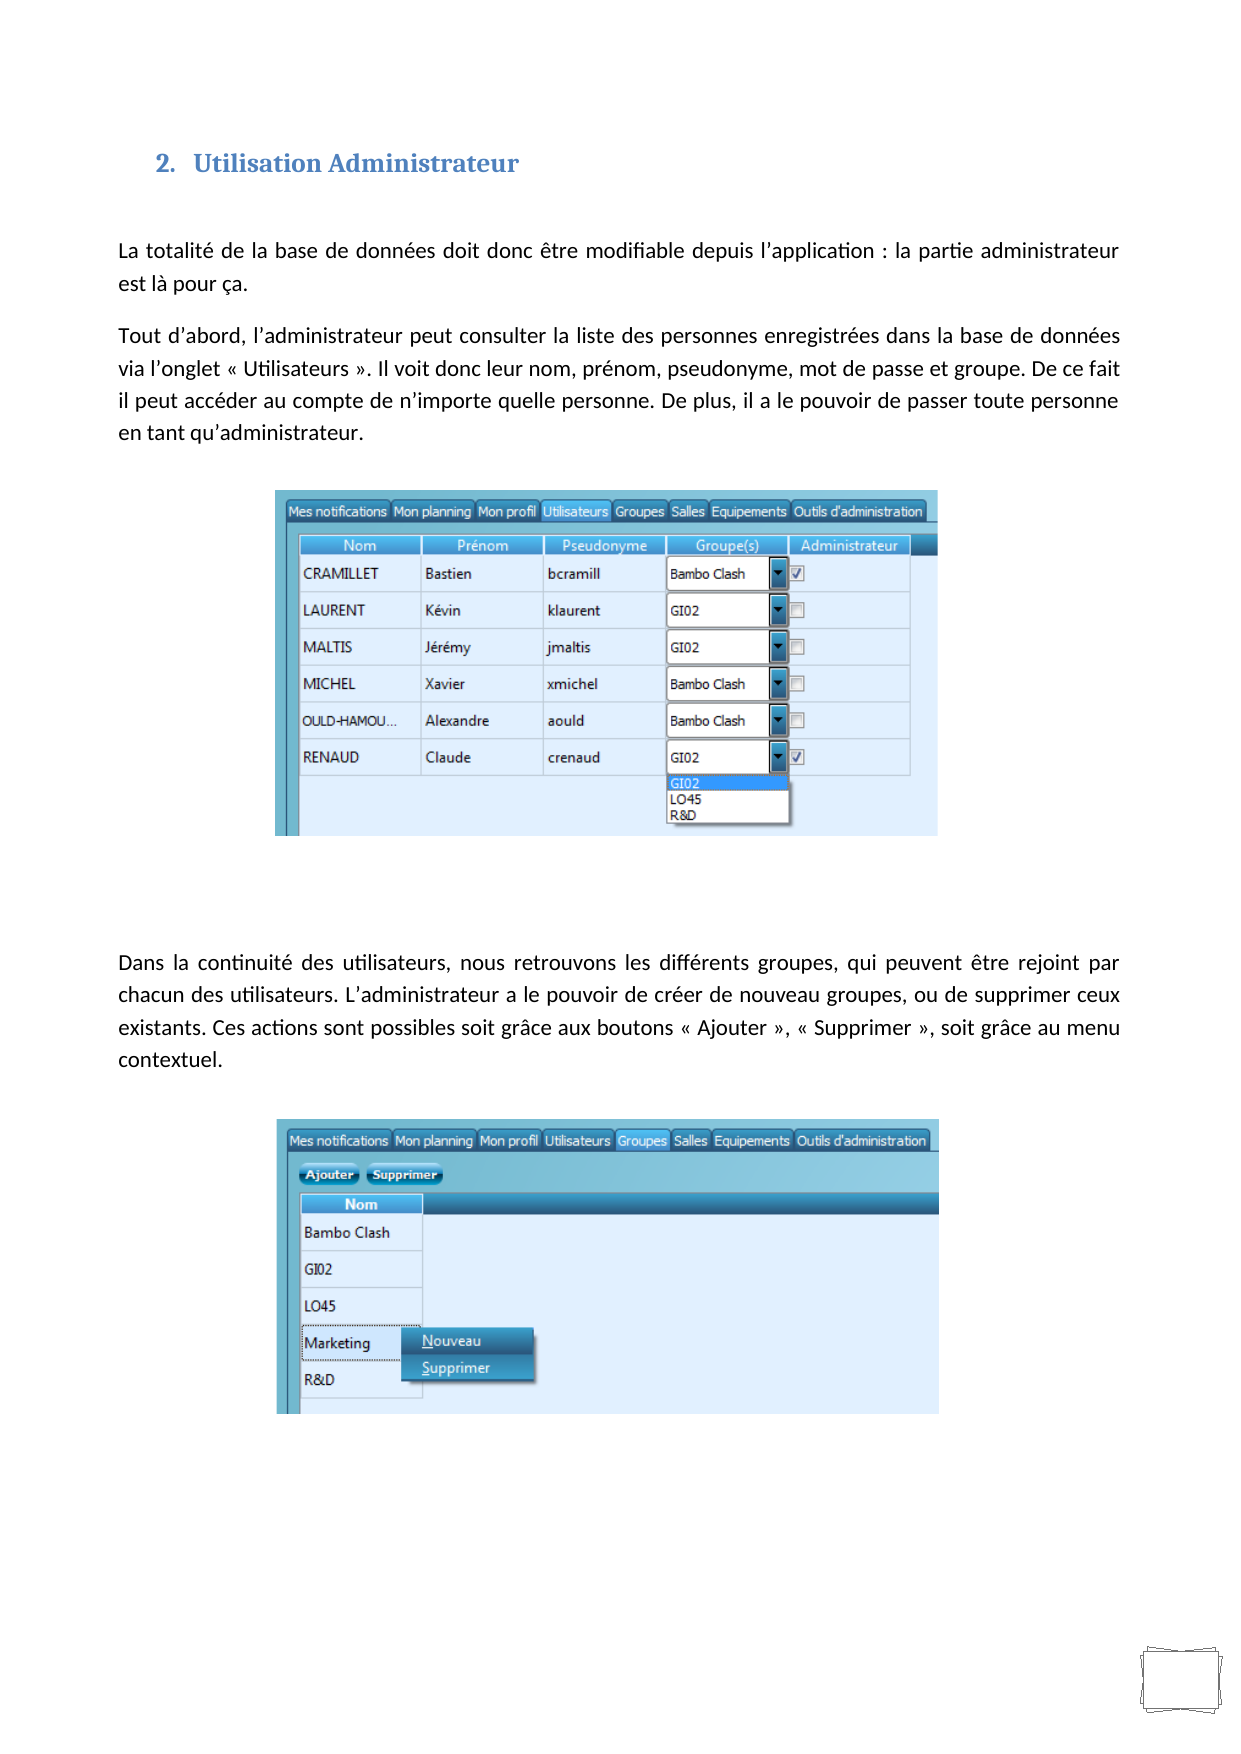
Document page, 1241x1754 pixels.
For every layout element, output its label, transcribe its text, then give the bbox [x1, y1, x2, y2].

text Tout d’abord, l’administrateur peut consulter la liste des personnes enregistrées dans la base de données via l’onglet « Utilisateurs ». Il voit donc leur nom, prénom, pseudonyme, mot de passe et groupe. De ce fait il peut accéder au compte de n’importe quelle personne. De plus, il a le pouvoir de passer toute personne en tant qu’administrateur. [118, 322, 1122, 446]
picture [275, 490, 938, 836]
text Dans la continuité des utilisateurs, nous retrouvons les différents groupes, qui peuvent être rejoint par chacun des utilisateurs. L’administrateur a le pouvoir de créer de nouveau groupes, ou de supprimer ceux existants. Ces actions sont possibles soit grâce aux boutons « Ajouter », « Supprimer », soit grâce au menu contextuel. [118, 948, 1122, 1073]
text La totalité de la base de données doit donc être modifiable depuis l’application : la partie administrateur est là pour ça. [118, 236, 1122, 297]
picture [276, 1119, 939, 1414]
subtitle Utilisation Administrateur [156, 148, 1122, 179]
